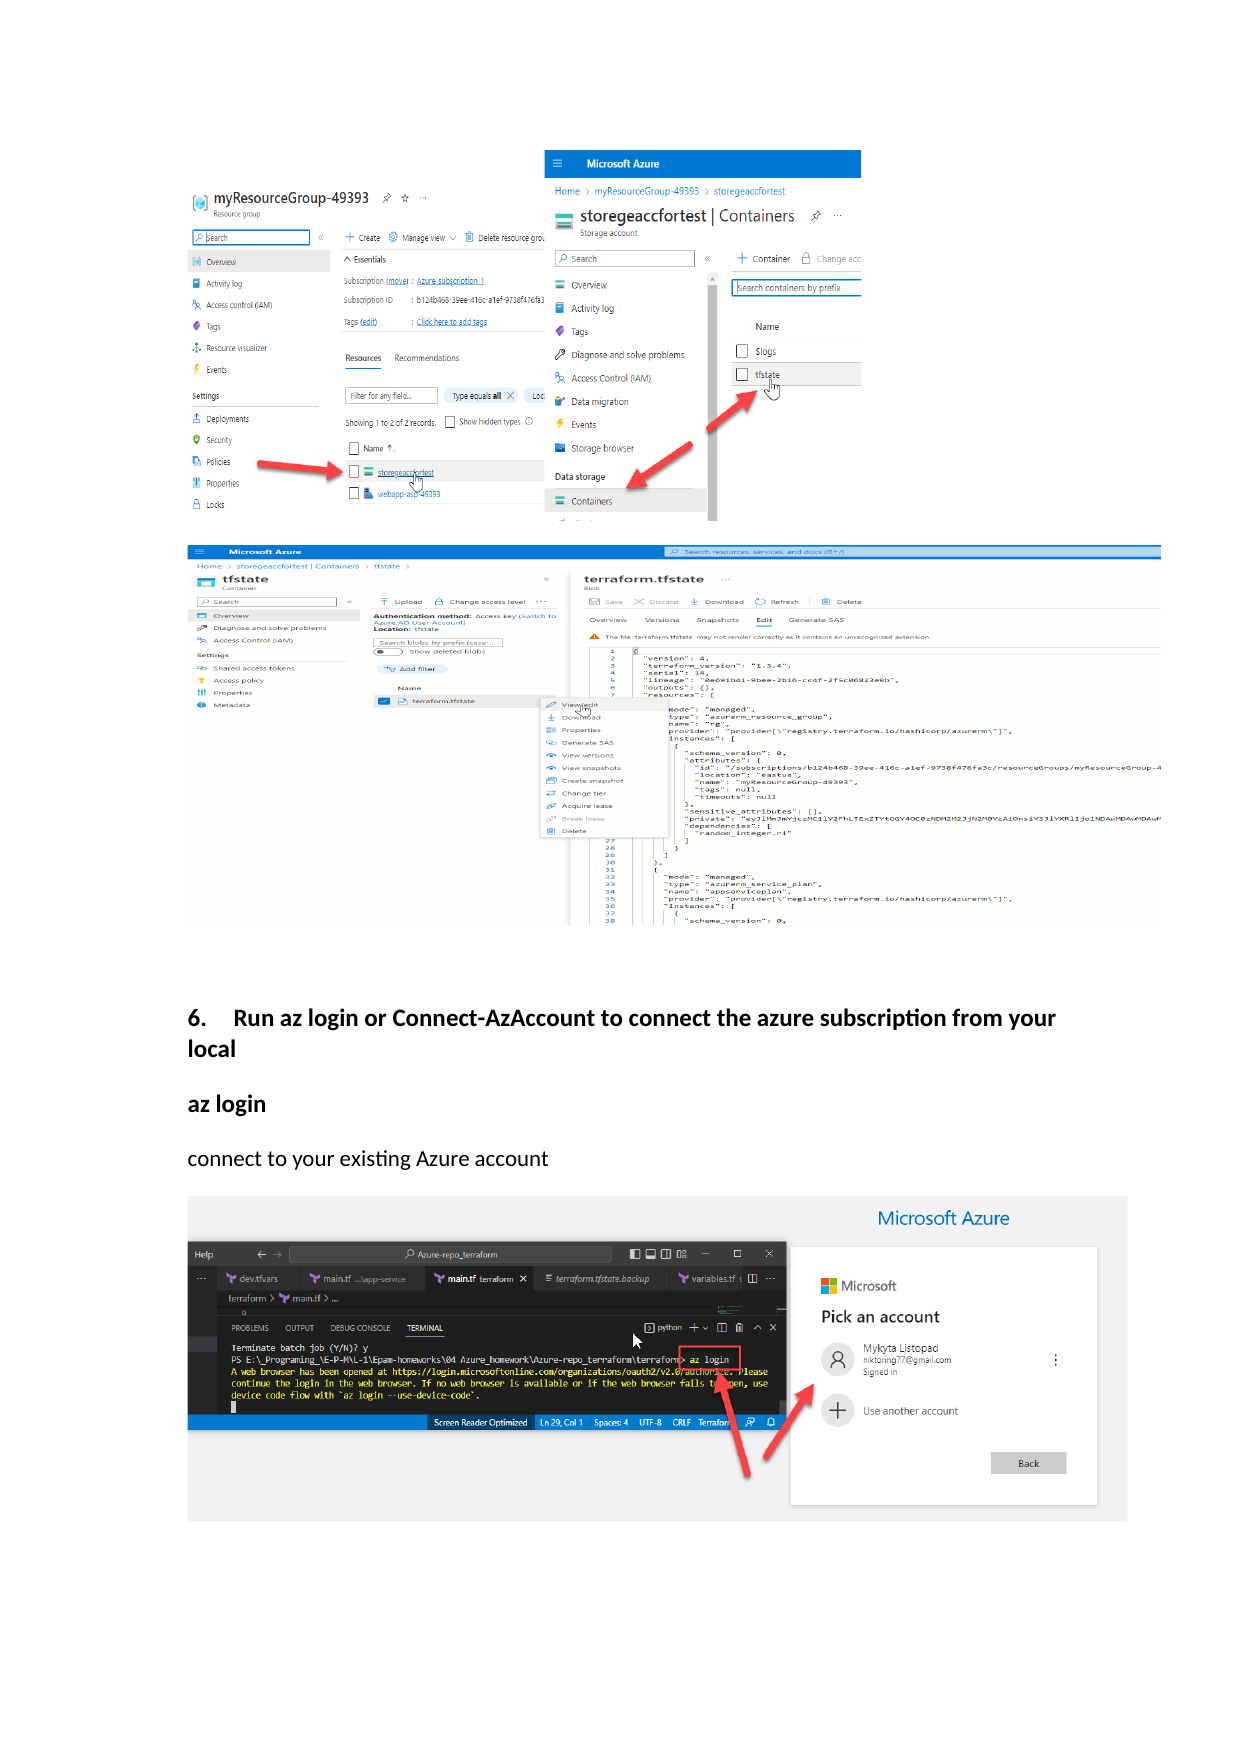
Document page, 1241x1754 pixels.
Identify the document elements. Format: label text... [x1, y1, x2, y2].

text az login [187, 1088, 1090, 1119]
picture [187, 545, 1161, 925]
text 6. Run az login or Connect-AzAccount to connect the azure subscription from your local [187, 1002, 1090, 1063]
text connect to your existing Azure account [187, 1144, 1090, 1172]
picture [187, 1196, 1128, 1522]
picture [187, 150, 862, 521]
